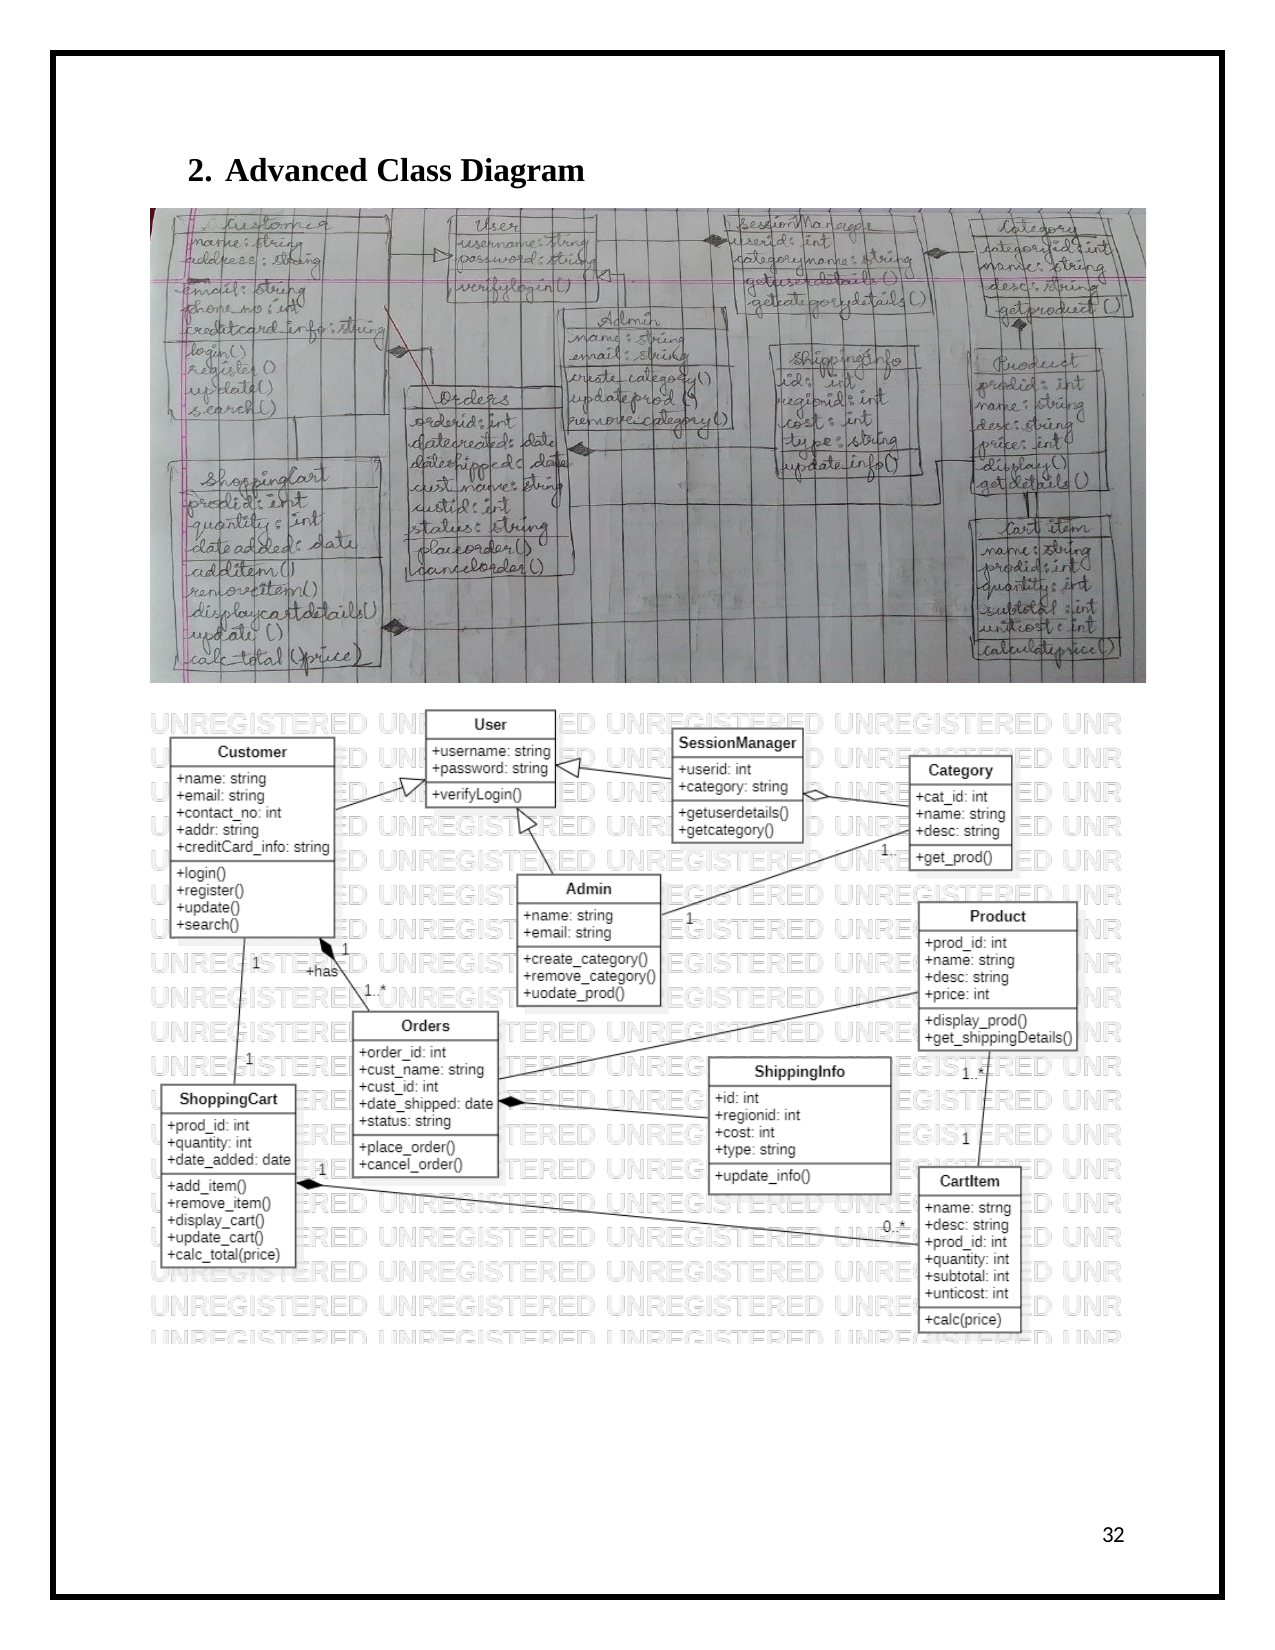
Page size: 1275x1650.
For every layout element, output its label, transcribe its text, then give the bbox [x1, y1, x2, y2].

picture [150, 699, 1122, 1344]
list Advanced Class Diagram [187, 150, 1210, 188]
picture [150, 208, 1147, 683]
